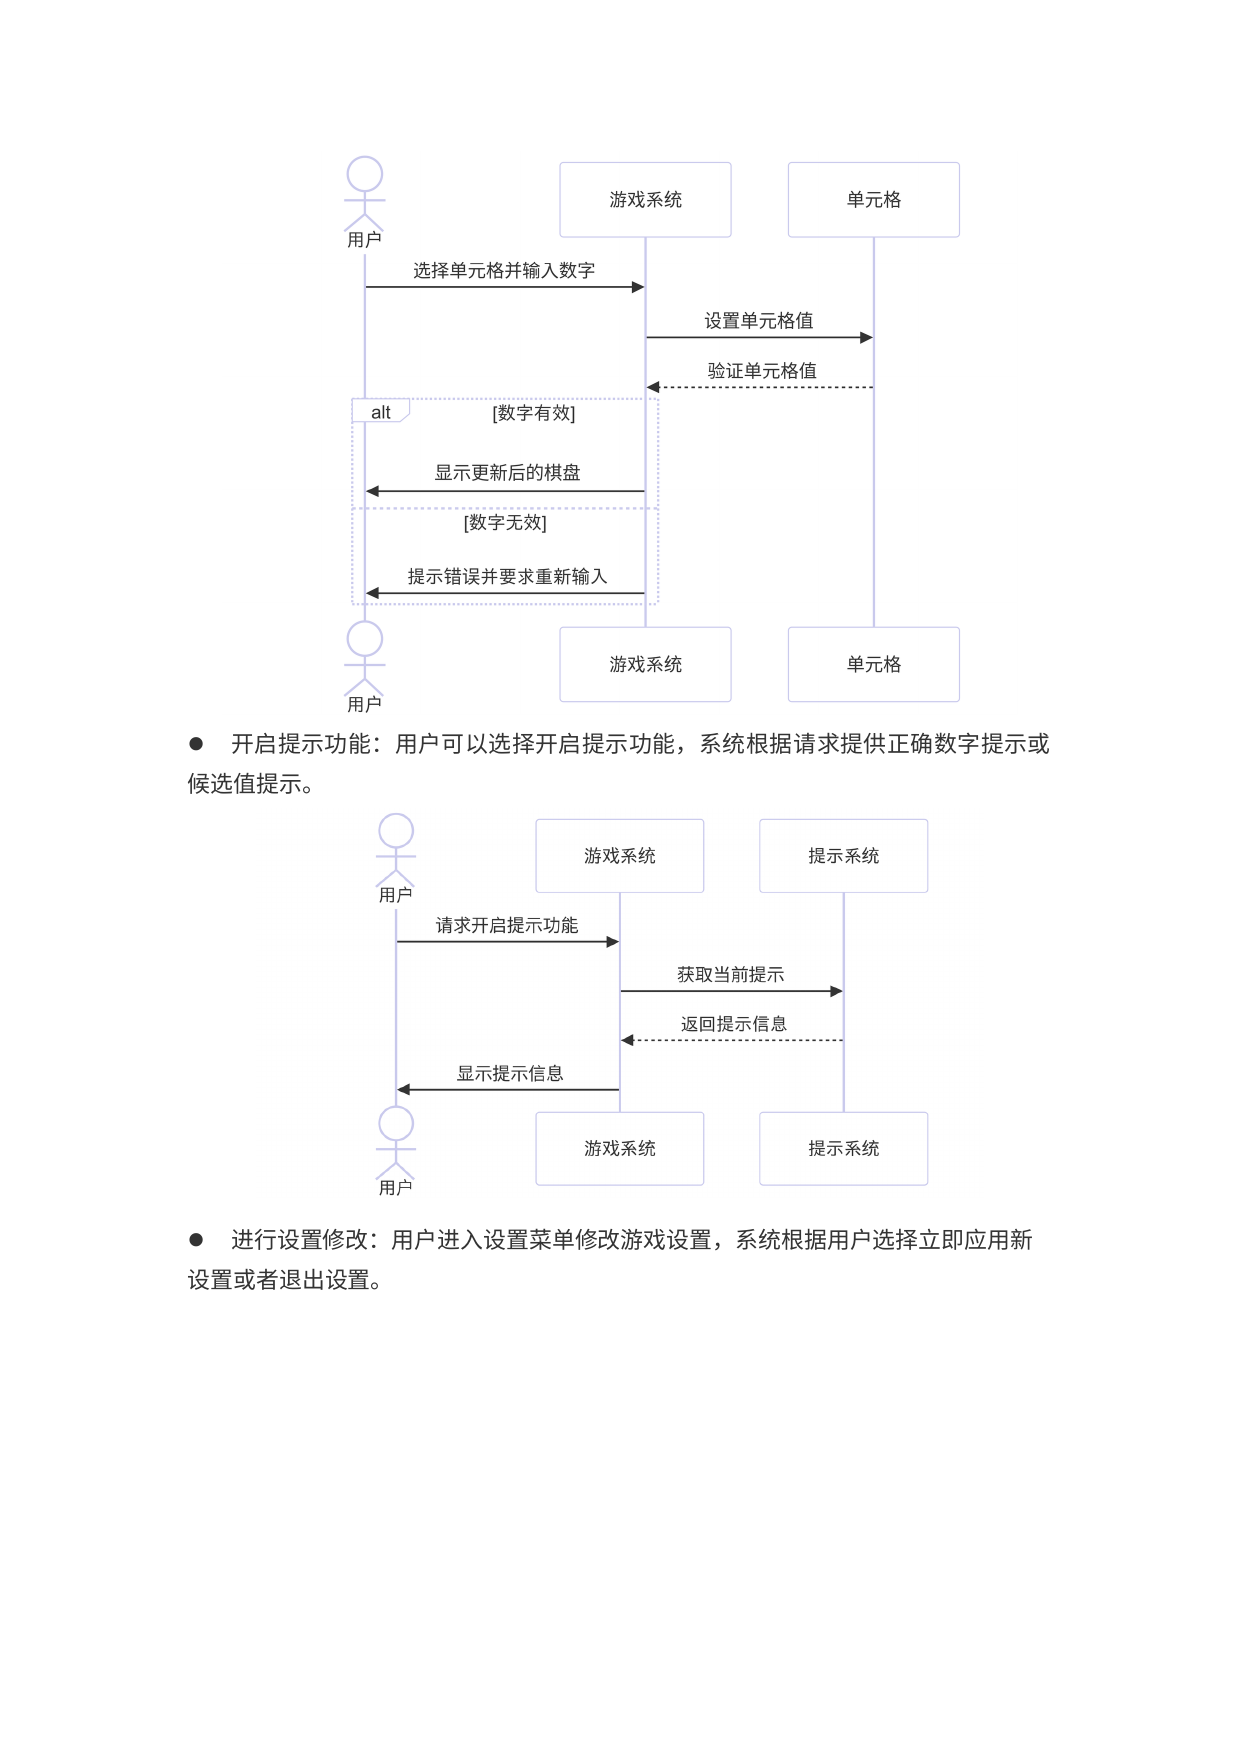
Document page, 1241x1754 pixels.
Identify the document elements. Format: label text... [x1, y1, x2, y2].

picture [222, 151, 1018, 715]
picture [256, 808, 985, 1198]
list 进行设置修改：用户进入设置菜单修改游戏设置，系统根据用户选择立即应用新设置或者退出设置。 [187, 1218, 1053, 1299]
list 开启提示功能：用户可以选择开启提示功能，系统根据请求提供正确数字提示或候选值提示。 [187, 722, 1053, 803]
